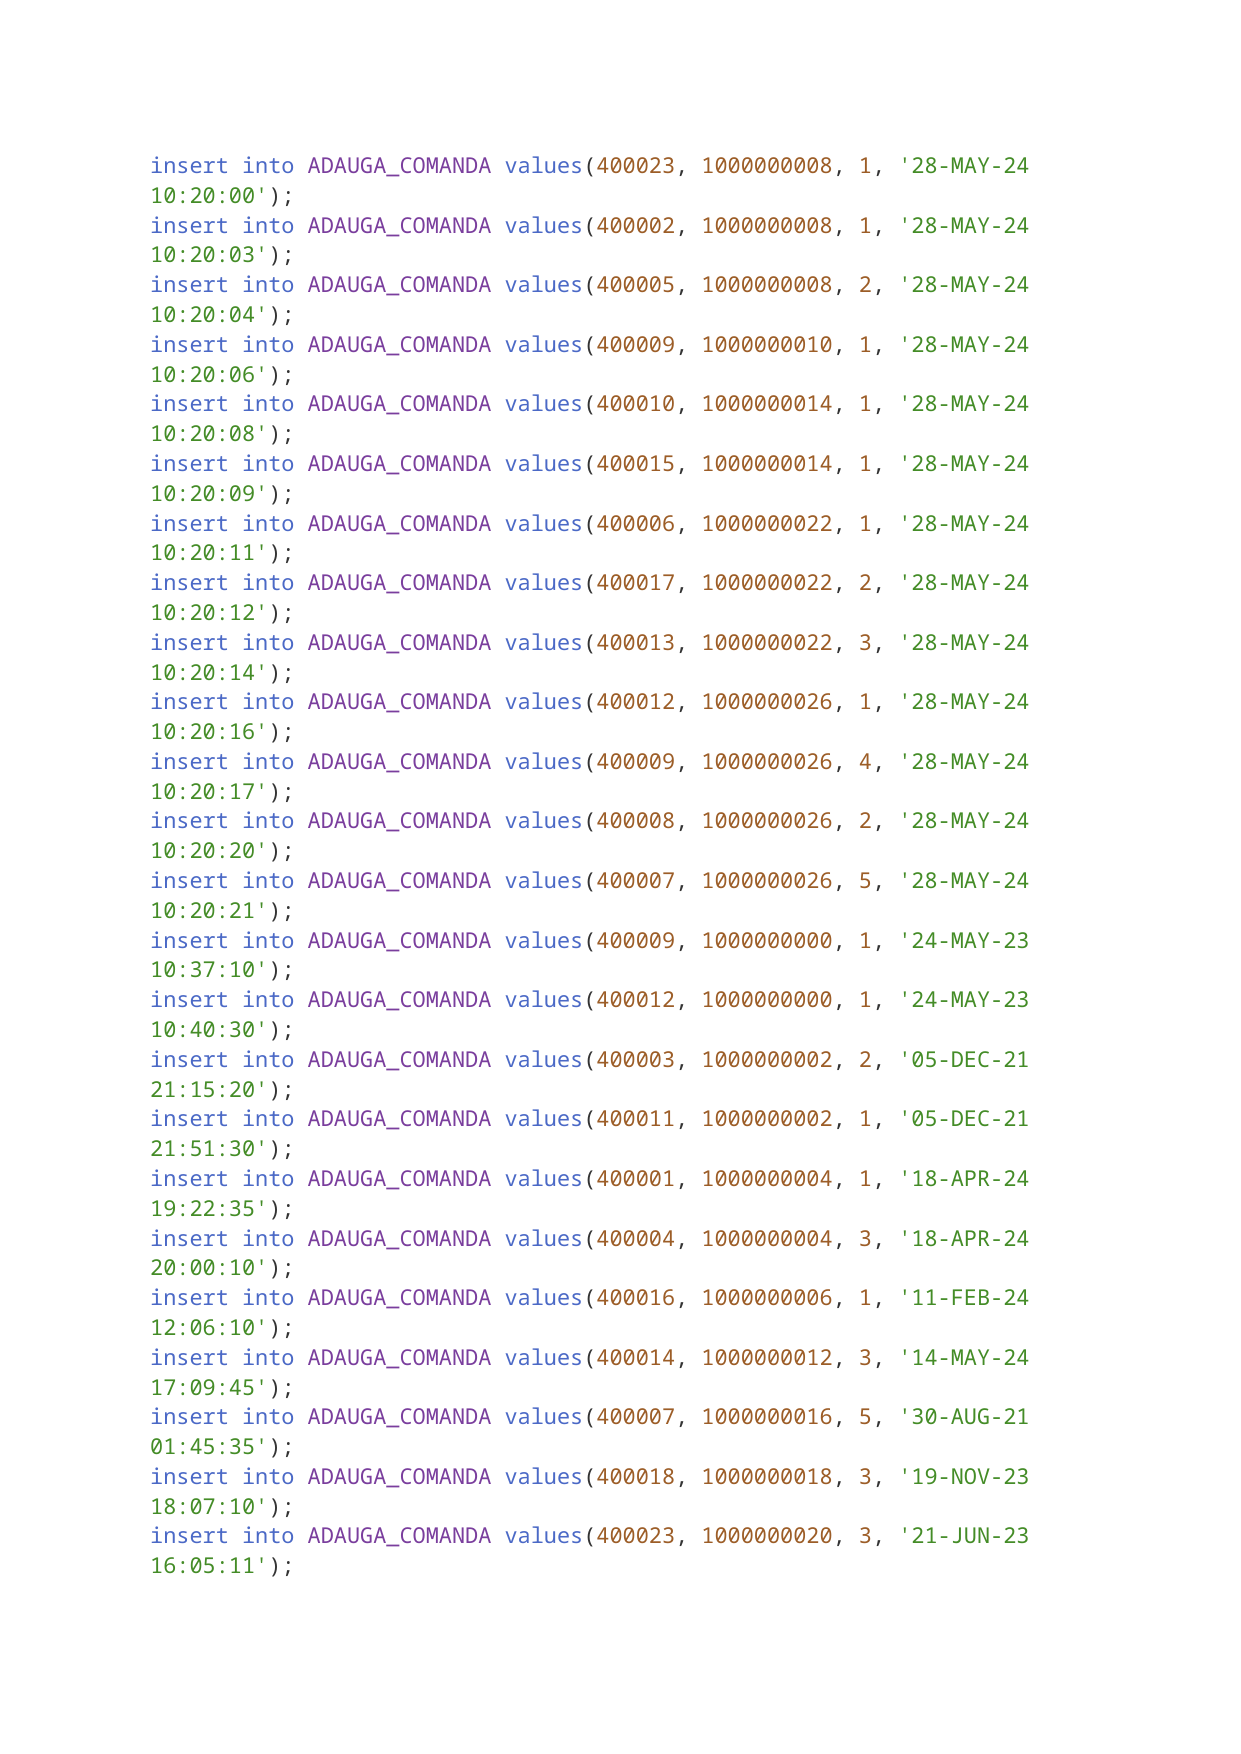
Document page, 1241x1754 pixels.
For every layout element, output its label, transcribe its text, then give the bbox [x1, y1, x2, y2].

text insert into ADAUGA_COMANDA values(400018, 1000000018, 3, '19-NOV-23 18:07:10'); [150, 1461, 1090, 1520]
text insert into ADAUGA_COMANDA values(400007, 1000000026, 5, '28-MAY-24 10:20:21'); [150, 865, 1090, 924]
text insert into ADAUGA_COMANDA values(400011, 1000000002, 1, '05-DEC-21 21:51:30'); [150, 1103, 1090, 1163]
text insert into ADAUGA_COMANDA values(400017, 1000000022, 2, '28-MAY-24 10:20:12'); [150, 567, 1090, 627]
text insert into ADAUGA_COMANDA values(400014, 1000000012, 3, '14-MAY-24 17:09:45'); [150, 1342, 1090, 1401]
text insert into ADAUGA_COMANDA values(400023, 1000000008, 1, '28-MAY-24 10:20:00'); [150, 150, 1090, 209]
text insert into ADAUGA_COMANDA values(400006, 1000000022, 1, '28-MAY-24 10:20:11'); [150, 507, 1090, 567]
text insert into ADAUGA_COMANDA values(400009, 1000000010, 1, '28-MAY-24 10:20:06'); [150, 329, 1090, 388]
text insert into ADAUGA_COMANDA values(400023, 1000000020, 3, '21-JUN-23 16:05:11'); [150, 1520, 1090, 1580]
text insert into ADAUGA_COMANDA values(400007, 1000000016, 5, '30-AUG-21 01:45:35'); [150, 1401, 1090, 1461]
text insert into ADAUGA_COMANDA values(400015, 1000000014, 1, '28-MAY-24 10:20:09'); [150, 448, 1090, 507]
text insert into ADAUGA_COMANDA values(400002, 1000000008, 1, '28-MAY-24 10:20:03'); [150, 209, 1090, 269]
text insert into ADAUGA_COMANDA values(400012, 1000000000, 1, '24-MAY-23 10:40:30'); [150, 984, 1090, 1044]
text insert into ADAUGA_COMANDA values(400005, 1000000008, 2, '28-MAY-24 10:20:04'); [150, 269, 1090, 329]
text insert into ADAUGA_COMANDA values(400008, 1000000026, 2, '28-MAY-24 10:20:20'); [150, 805, 1090, 865]
text insert into ADAUGA_COMANDA values(400009, 1000000000, 1, '24-MAY-23 10:37:10'); [150, 924, 1090, 984]
text insert into ADAUGA_COMANDA values(400009, 1000000026, 4, '28-MAY-24 10:20:17'); [150, 746, 1090, 805]
text insert into ADAUGA_COMANDA values(400012, 1000000026, 1, '28-MAY-24 10:20:16'); [150, 686, 1090, 746]
text insert into ADAUGA_COMANDA values(400004, 1000000004, 3, '18-APR-24 20:00:10'); [150, 1222, 1090, 1282]
text insert into ADAUGA_COMANDA values(400013, 1000000022, 3, '28-MAY-24 10:20:14'); [150, 627, 1090, 686]
text insert into ADAUGA_COMANDA values(400016, 1000000006, 1, '11-FEB-24 12:06:10'); [150, 1282, 1090, 1342]
text insert into ADAUGA_COMANDA values(400001, 1000000004, 1, '18-APR-24 19:22:35'); [150, 1163, 1090, 1222]
text insert into ADAUGA_COMANDA values(400003, 1000000002, 2, '05-DEC-21 21:15:20'); [150, 1044, 1090, 1103]
text insert into ADAUGA_COMANDA values(400010, 1000000014, 1, '28-MAY-24 10:20:08'); [150, 388, 1090, 448]
